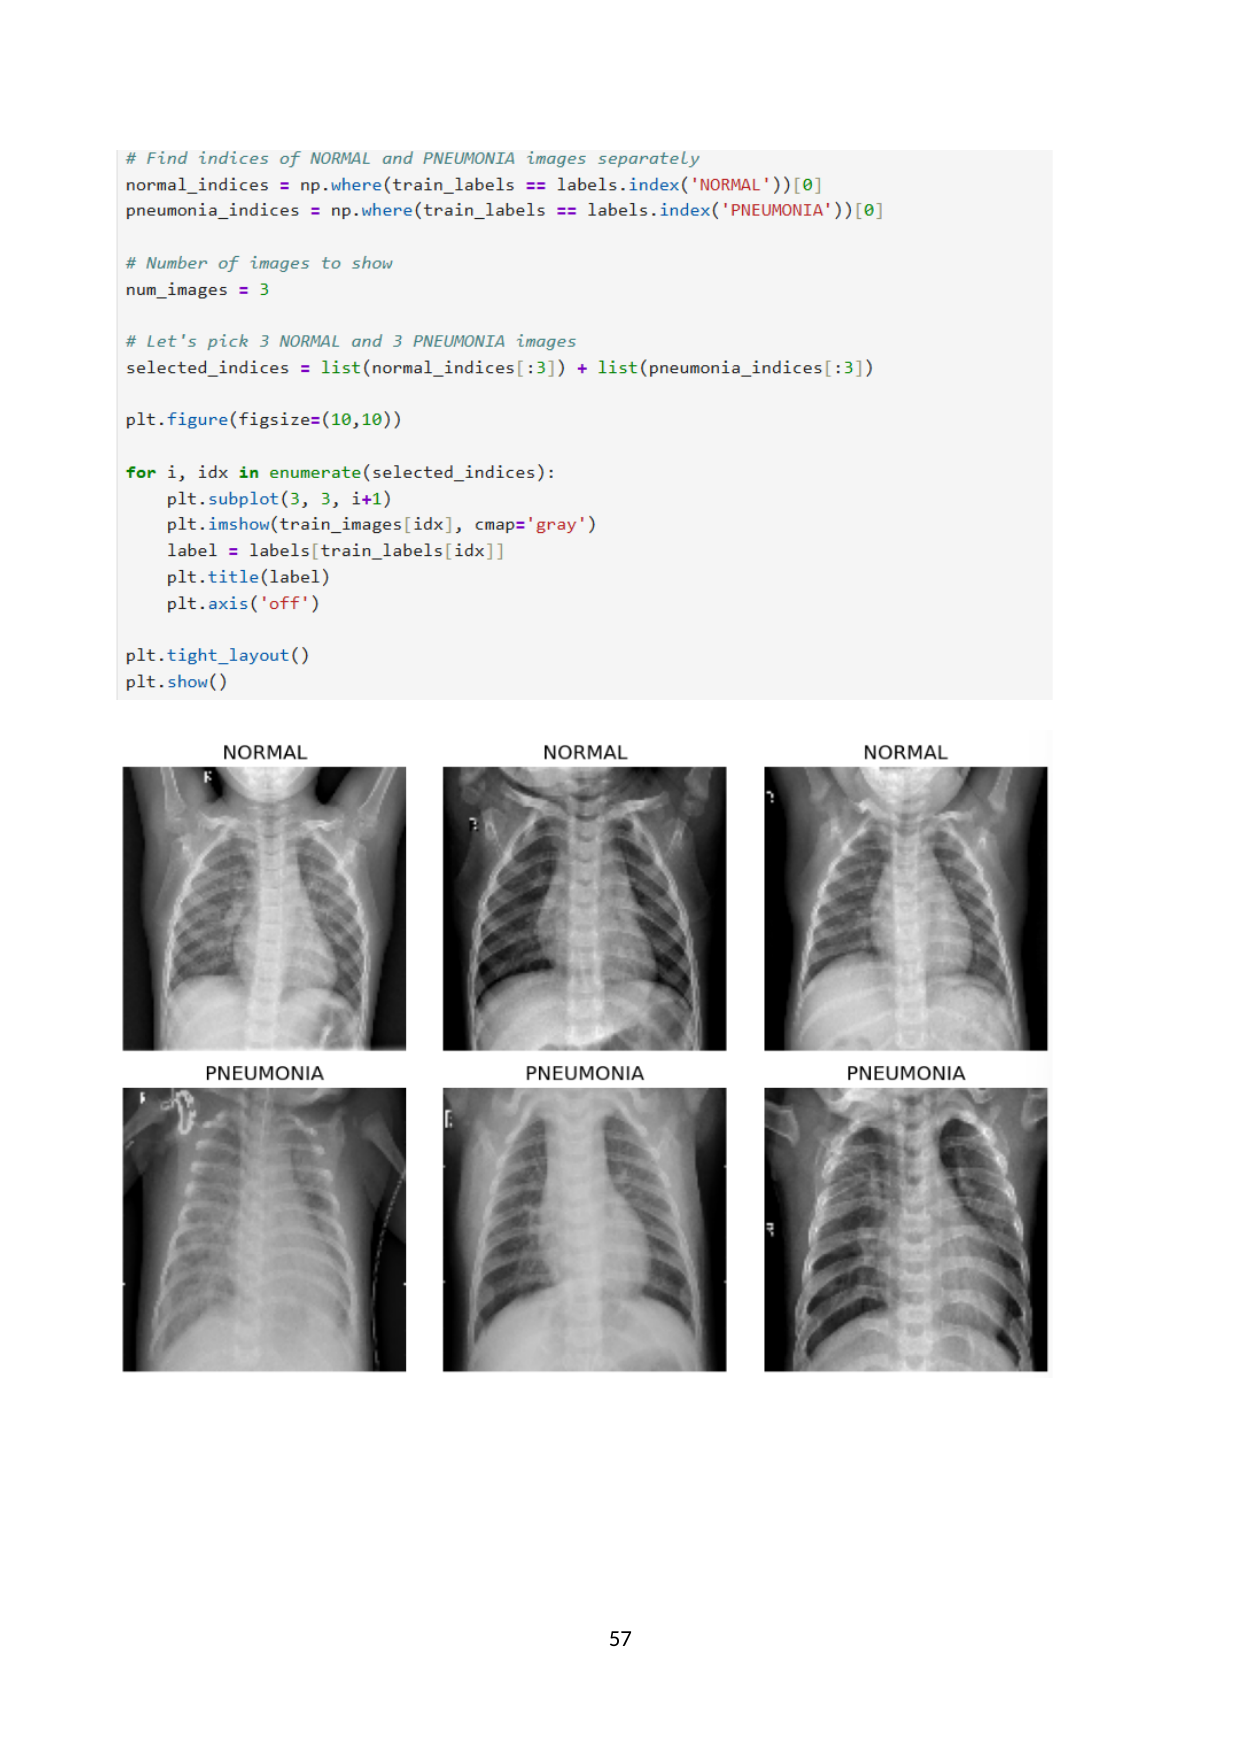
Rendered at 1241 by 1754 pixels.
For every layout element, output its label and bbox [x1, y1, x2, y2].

picture [112, 730, 1053, 1378]
picture [112, 150, 1053, 700]
